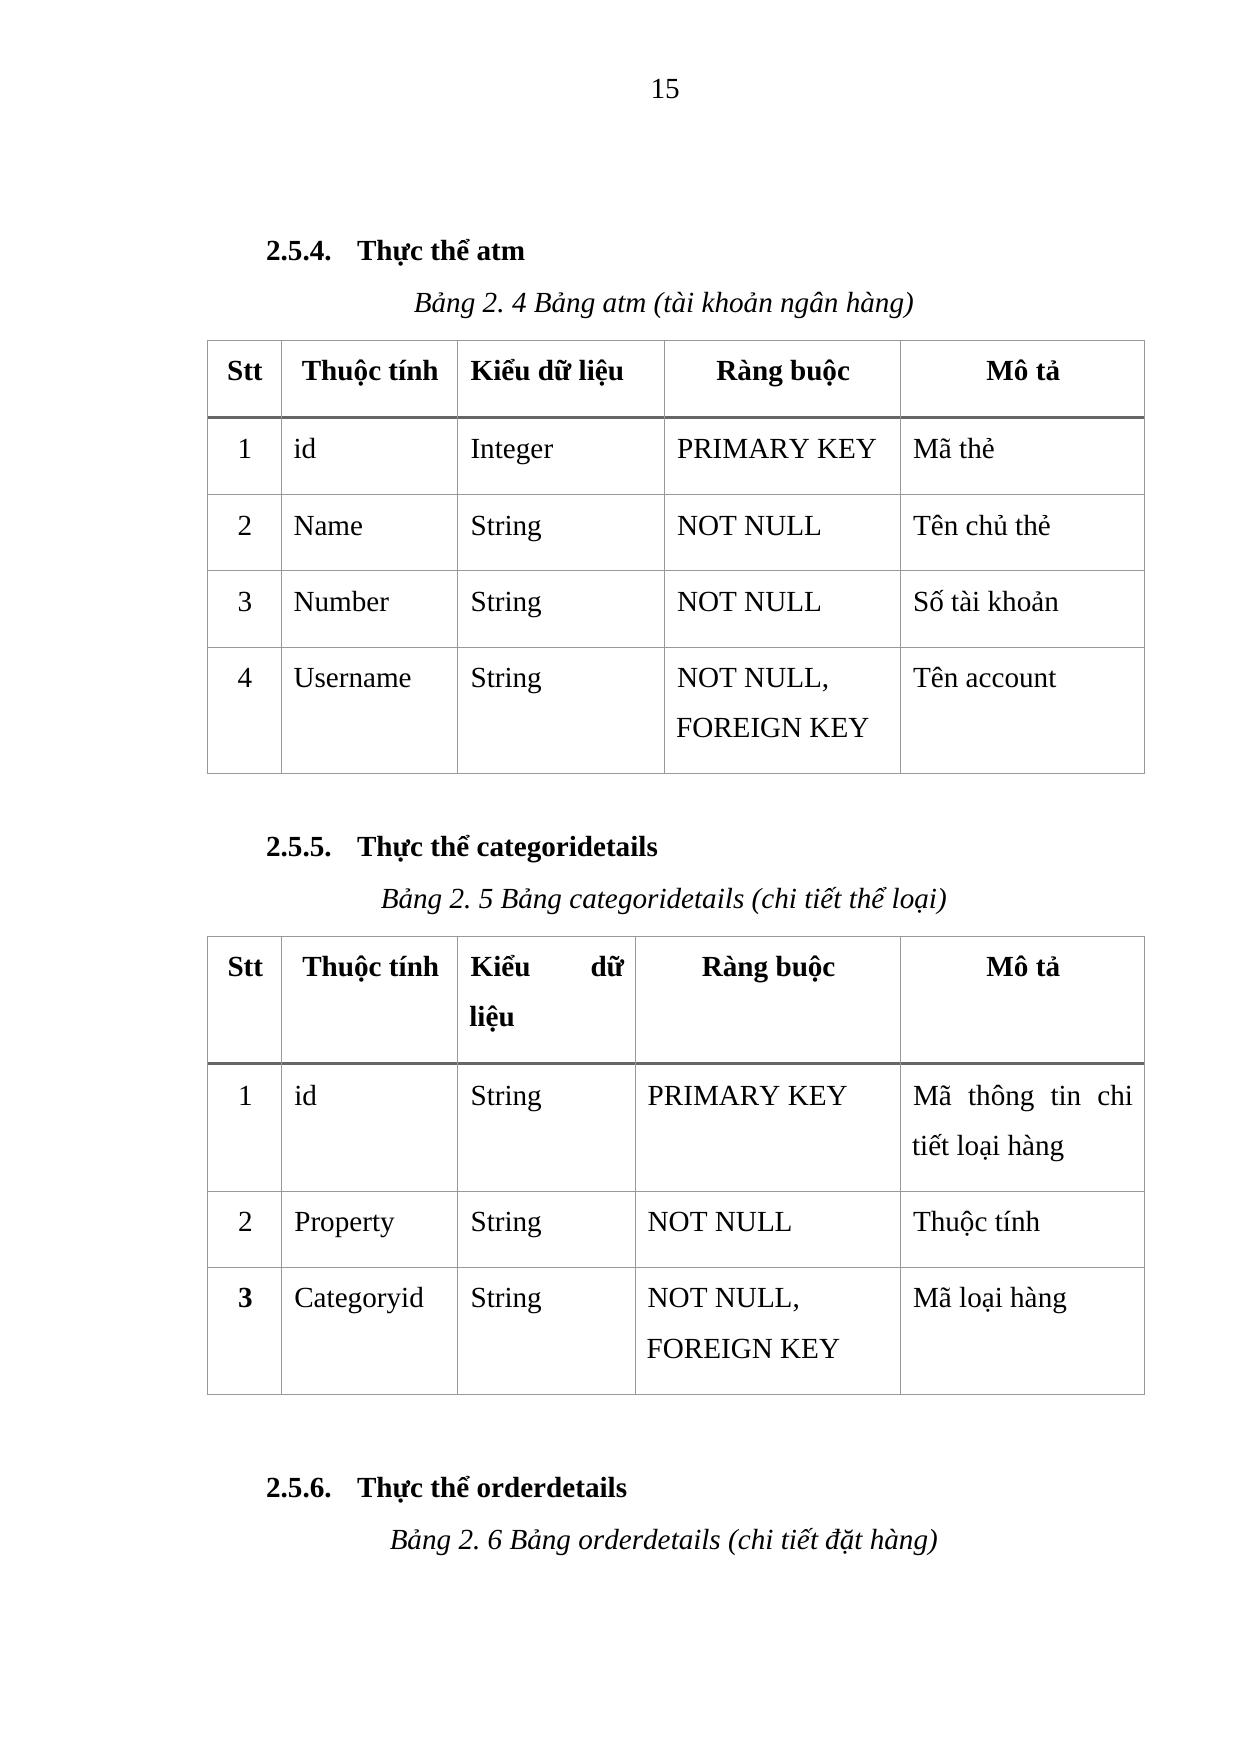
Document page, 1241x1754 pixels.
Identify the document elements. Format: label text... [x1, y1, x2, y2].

table_cell NOT NULL [665, 495, 900, 570]
table_header Kiểu dữ liệu [458, 341, 664, 416]
table_cell 4 [208, 648, 281, 773]
table_cell String [458, 495, 664, 570]
subtitle Thực thể categoridetails [236, 829, 1122, 863]
table_header Ràng buộc [665, 341, 900, 416]
table_header Stt [208, 341, 281, 416]
table_header Mô tả [901, 937, 1144, 1062]
table_cell NOT NULL, FOREIGN KEY [665, 648, 900, 773]
table_cell id [282, 419, 457, 494]
subtitle Thực thể atm [236, 233, 1122, 267]
table_cell NOT NULL [665, 571, 900, 647]
table_cell 2 [208, 495, 281, 570]
table_cell Categoryid [282, 1268, 457, 1393]
table_cell Tên account [901, 648, 1144, 773]
subtitle Thực thể orderdetails [236, 1470, 1122, 1503]
table_cell 1 [208, 1065, 281, 1191]
table_cell String [458, 1065, 635, 1191]
text Bảng 2. 4 Bảng atm (tài khoản ngân hàng) [207, 285, 1122, 319]
table_cell Number [282, 571, 457, 647]
table_cell Integer [458, 419, 664, 494]
table_cell Name [282, 495, 457, 570]
text Bảng 2. 5 Bảng categoridetails (chi tiết thể loại) [207, 881, 1122, 915]
text Bảng 2. 6 Bảng orderdetails (chi tiết đặt hàng) [207, 1522, 1122, 1555]
table_cell 3 [208, 1268, 281, 1393]
table_header Thuộc tính [282, 937, 457, 1062]
table_cell Thuộc tính [901, 1192, 1144, 1267]
table_cell Số tài khoản [901, 571, 1144, 647]
table_cell String [458, 1268, 635, 1393]
table_cell String [458, 1192, 635, 1267]
table_header Stt [208, 937, 281, 1062]
table_cell PRIMARY KEY [636, 1065, 900, 1191]
table_header Mô tả [901, 341, 1144, 416]
table_cell Username [282, 648, 457, 773]
table_cell 1 [208, 419, 281, 494]
table_cell Property [282, 1192, 457, 1267]
table_cell 2 [208, 1192, 281, 1267]
table_header Ràng buộc [636, 937, 900, 1062]
table_cell NOT NULL, FOREIGN KEY [636, 1268, 900, 1393]
table_cell String [458, 648, 664, 773]
table_cell Tên chủ thẻ [901, 495, 1144, 570]
table_cell 3 [208, 571, 281, 647]
table_cell Mã loại hàng [901, 1268, 1144, 1393]
table_cell Mã thẻ [901, 419, 1144, 494]
table_cell Mã thông tin chi tiết loại hàng [901, 1065, 1144, 1191]
table_cell String [458, 571, 664, 647]
table_header Kiểu dữ liệu [458, 937, 635, 1062]
table_header Thuộc tính [282, 341, 457, 416]
table_cell NOT NULL [636, 1192, 900, 1267]
table_cell PRIMARY KEY [665, 419, 900, 494]
table_cell id [282, 1065, 457, 1191]
